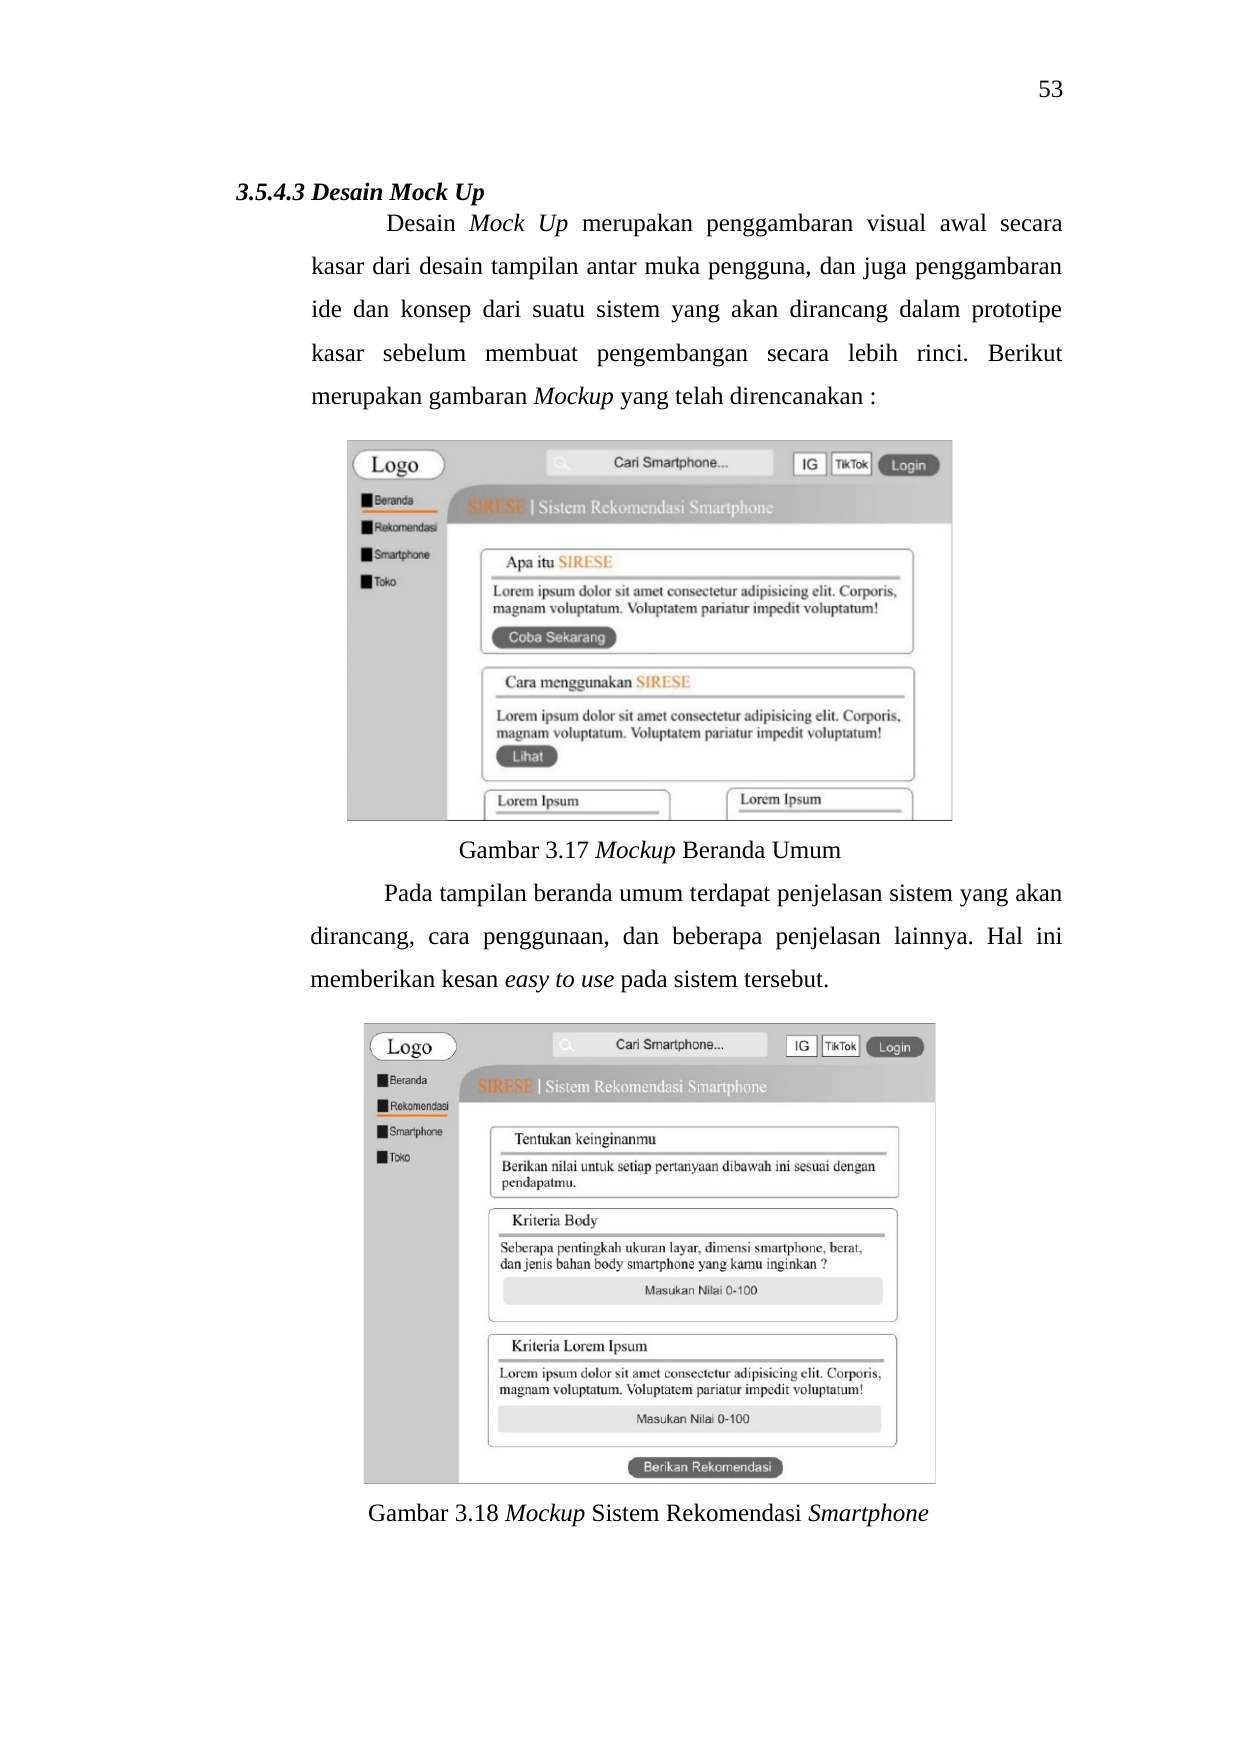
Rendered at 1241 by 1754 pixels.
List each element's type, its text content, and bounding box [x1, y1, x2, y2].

picture [363, 1023, 936, 1484]
picture [347, 440, 953, 821]
text Pada tampilan beranda umum terdapat penjelasan sistem yang akan dirancang, cara penggunaan, dan beberapa penjelasan lainnya. Hal ini memberikan kesan easy to use pada sistem tersebut. [310, 878, 1063, 993]
text Desain Mock Up merupakan penggambaran visual awal secara kasar dari desain tampilan antar muka pengguna, dan juga penggambaran ide dan konsep dari suatu sistem yang akan dirancang dalam prototipe kasar sebelum membuat pengembangan secara lebih rinci. Berikut merupakan gambaran Mockup yang telah direncanakan : [311, 208, 1063, 409]
subtitle Desain Mock Up [236, 177, 1063, 206]
